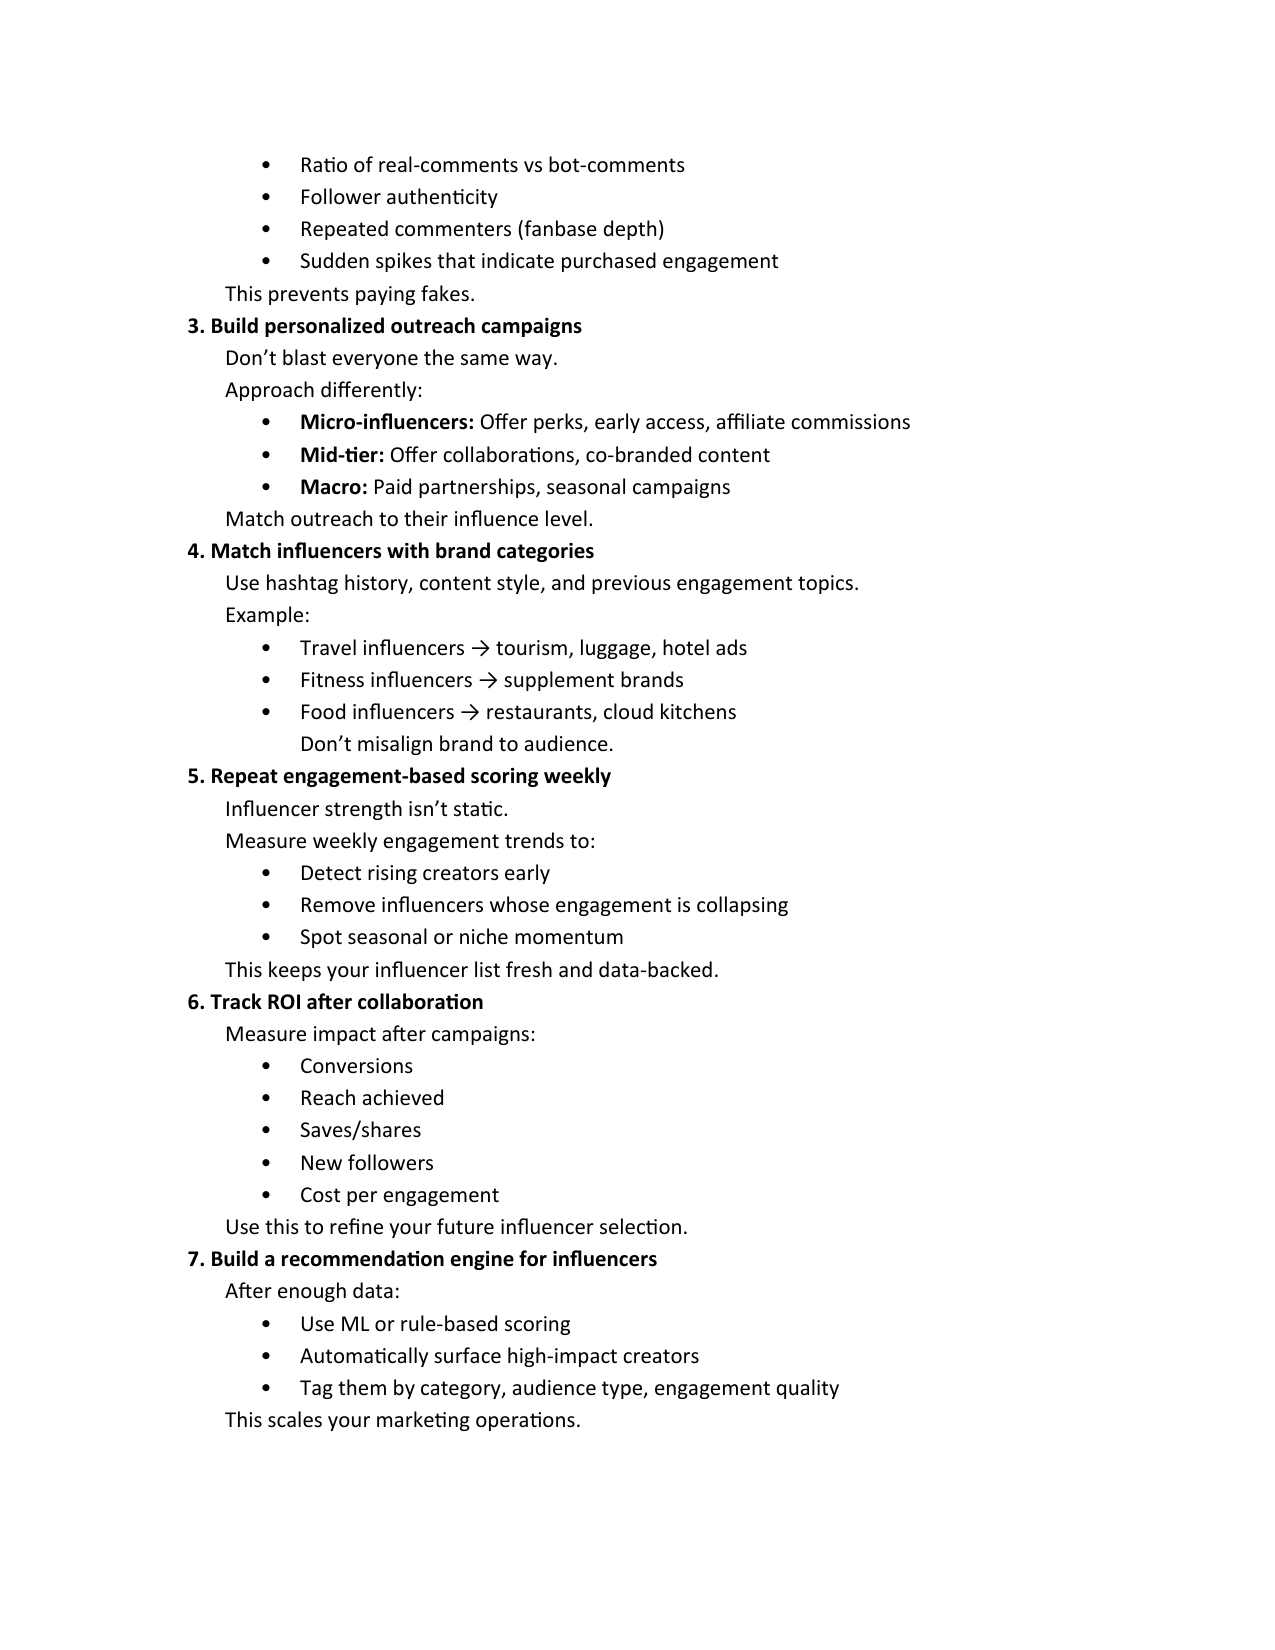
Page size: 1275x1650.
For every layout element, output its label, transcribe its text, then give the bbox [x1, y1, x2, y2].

text Don’t blast everyone the same way. Approach differently: [225, 343, 1125, 403]
list Use ML or rule-based scoring [262, 1309, 1125, 1337]
list Conversions [262, 1051, 1125, 1079]
list Detect rising creators early [262, 858, 1125, 886]
text Match outreach to their influence level. [225, 504, 1125, 532]
text This keeps your influencer list fresh and data-backed. [225, 955, 1125, 983]
text Use hashtag history, content style, and previous engagement topics. Example: [225, 568, 1125, 629]
text Measure impact after campaigns: [225, 1019, 1125, 1047]
list Food influencers → restaurants, cloud kitchens Don’t misalign brand to audience. [262, 697, 1125, 757]
text 5. Repeat engagement-based scoring weekly [187, 762, 1125, 789]
text After enough data: [225, 1277, 1125, 1304]
list Mid-tier: Offer collaborations, co-branded content [262, 440, 1125, 468]
list Repeated commenters (fanbase depth) [262, 214, 1125, 242]
list Fitness influencers → supplement brands [262, 665, 1125, 693]
list Sudden spikes that indicate purchased engagement [262, 247, 1125, 274]
list Remove influencers whose engagement is collapsing [262, 890, 1125, 918]
text Use this to refine your future influencer selection. [225, 1212, 1125, 1240]
list Micro-influencers: Offer perks, early access, affiliate commissions [262, 407, 1125, 436]
list Cost per engagement [262, 1180, 1125, 1208]
list Automatically surface high-impact creators [262, 1341, 1125, 1369]
list Tag them by category, audience type, engagement quality [262, 1373, 1125, 1401]
list Reach achieved [262, 1083, 1125, 1111]
list Ratio of real-comments vs bot-comments [262, 150, 1125, 178]
text This prevents paying fakes. [225, 279, 1125, 307]
text 3. Build personalized outreach campaigns [187, 311, 1125, 339]
list Spot seasonal or niche momentum [262, 922, 1125, 951]
text 6. Track ROI after collaboration [187, 987, 1125, 1015]
list Travel influencers → tourism, luggage, hotel ads [262, 633, 1125, 661]
list Saves/shares [262, 1116, 1125, 1144]
list Follower authenticity [262, 182, 1125, 210]
text Influencer strength isn’t static. Measure weekly engagement trends to: [225, 794, 1125, 854]
list Macro: Paid partnerships, seasonal campaigns [262, 472, 1125, 500]
text 4. Match influencers with brand categories [187, 536, 1125, 564]
text 7. Build a recommendation engine for influencers [187, 1244, 1125, 1272]
list New followers [262, 1148, 1125, 1176]
text This scales your marketing operations. [225, 1405, 1125, 1433]
